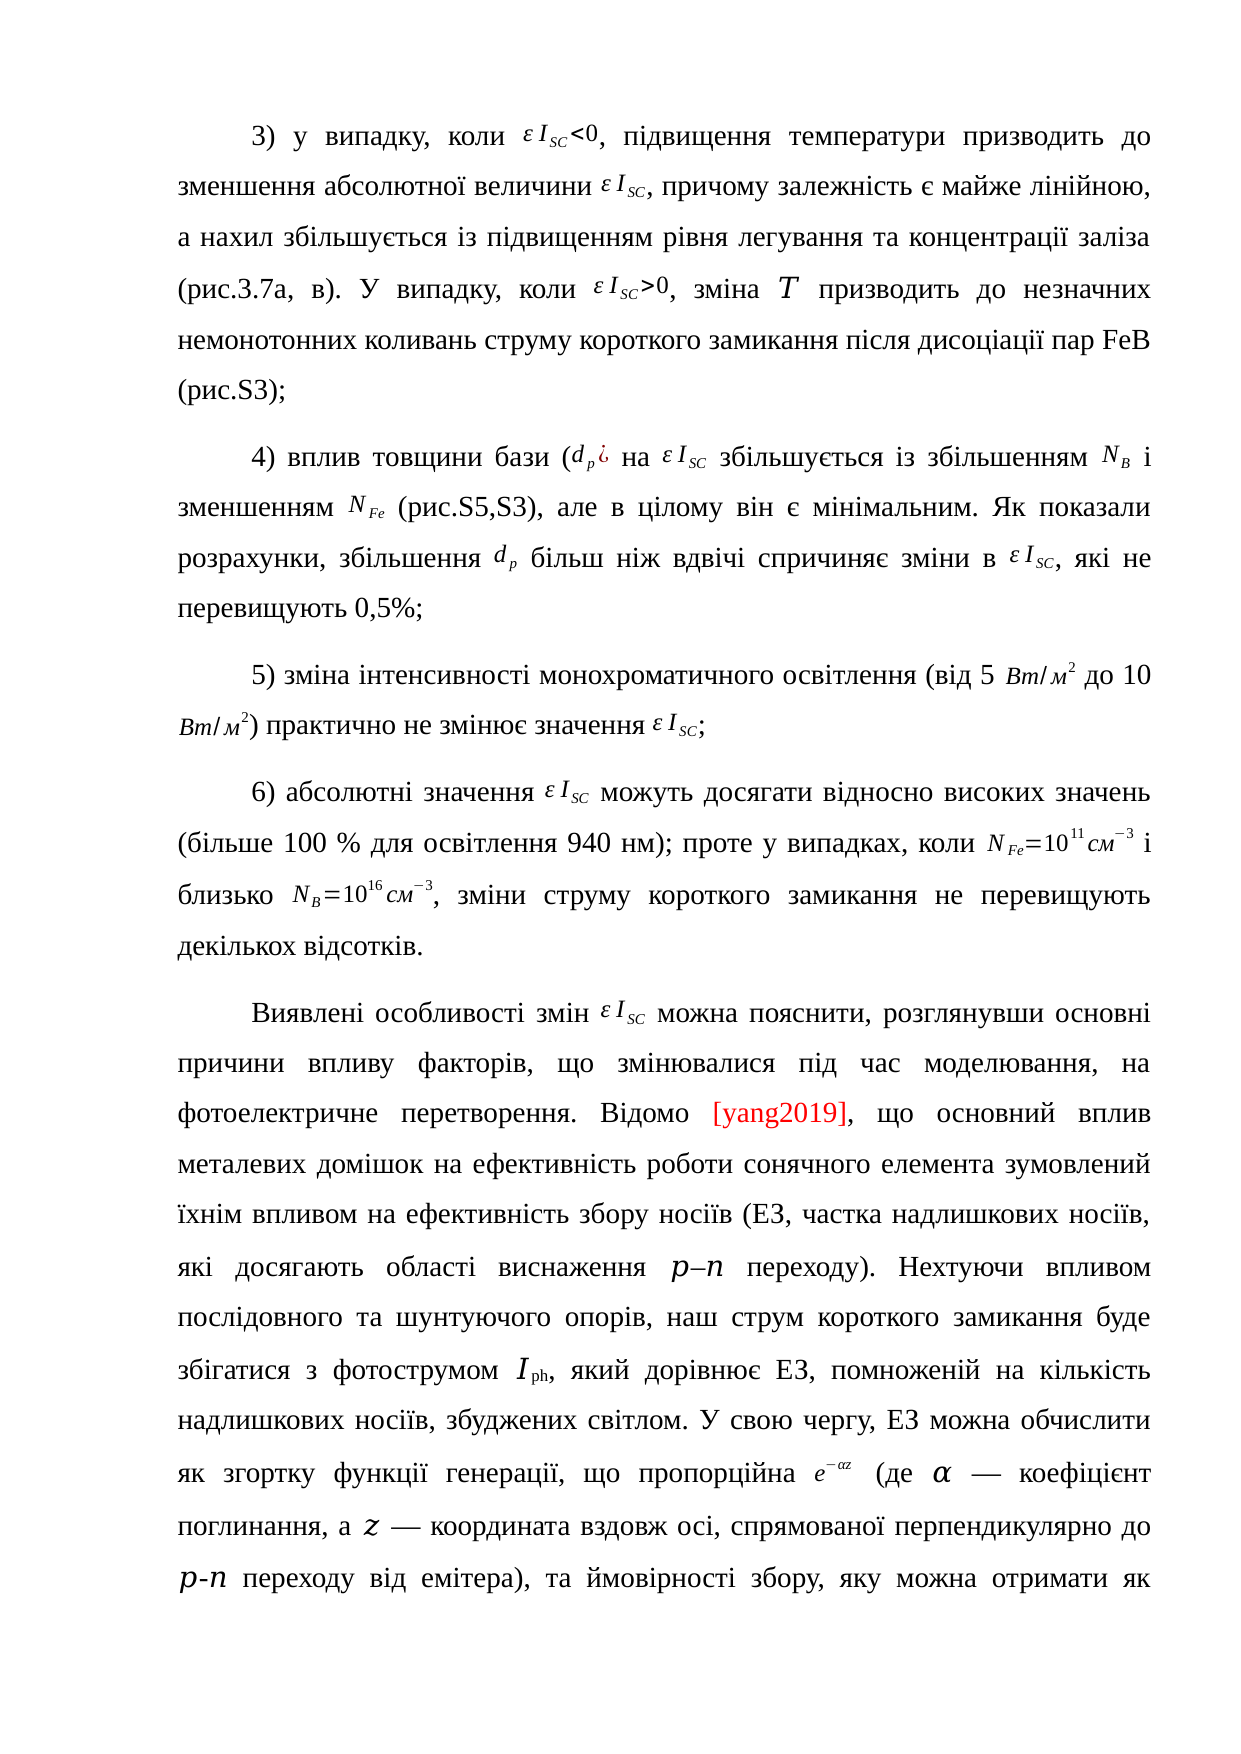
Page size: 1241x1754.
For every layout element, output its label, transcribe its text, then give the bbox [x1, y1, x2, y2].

text 6) абсолютні значення можуть досягати відносно високих значень (більше 100 % для освітлення 940 нм); проте у випадках, коли і близько , зміни струму короткого замикання не перевищують декількох відсотків. [177, 774, 1152, 961]
text 5) зміна інтенсивності монохроматичного освітлення (від 5 до 10 ) практично не змінює значення ; [177, 657, 1152, 741]
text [177, 995, 1152, 1594]
text 3) у випадку, коли , підвищення температури призводить до зменшення абсолютної величини , причому залежність є майже лінійною, а нахил збільшується із підвищенням рівня легування та концентрації заліза (рис.3.7а, в). У випадку, коли , зміна 𝑇 призводить до незначних немонотонних коливань струму короткого замикання після дисоціації пар FeB (рис.S3); [177, 118, 1152, 406]
text 4) вплив товщини бази ( на збільшується із збільшенням і зменшенням (рис.S5,S3), але в цілому він є мінімальним. Як показали розрахунки, збільшення більш ніж вдвічі спричиняє зміни в , які не перевищують 0,5%; [177, 439, 1152, 623]
